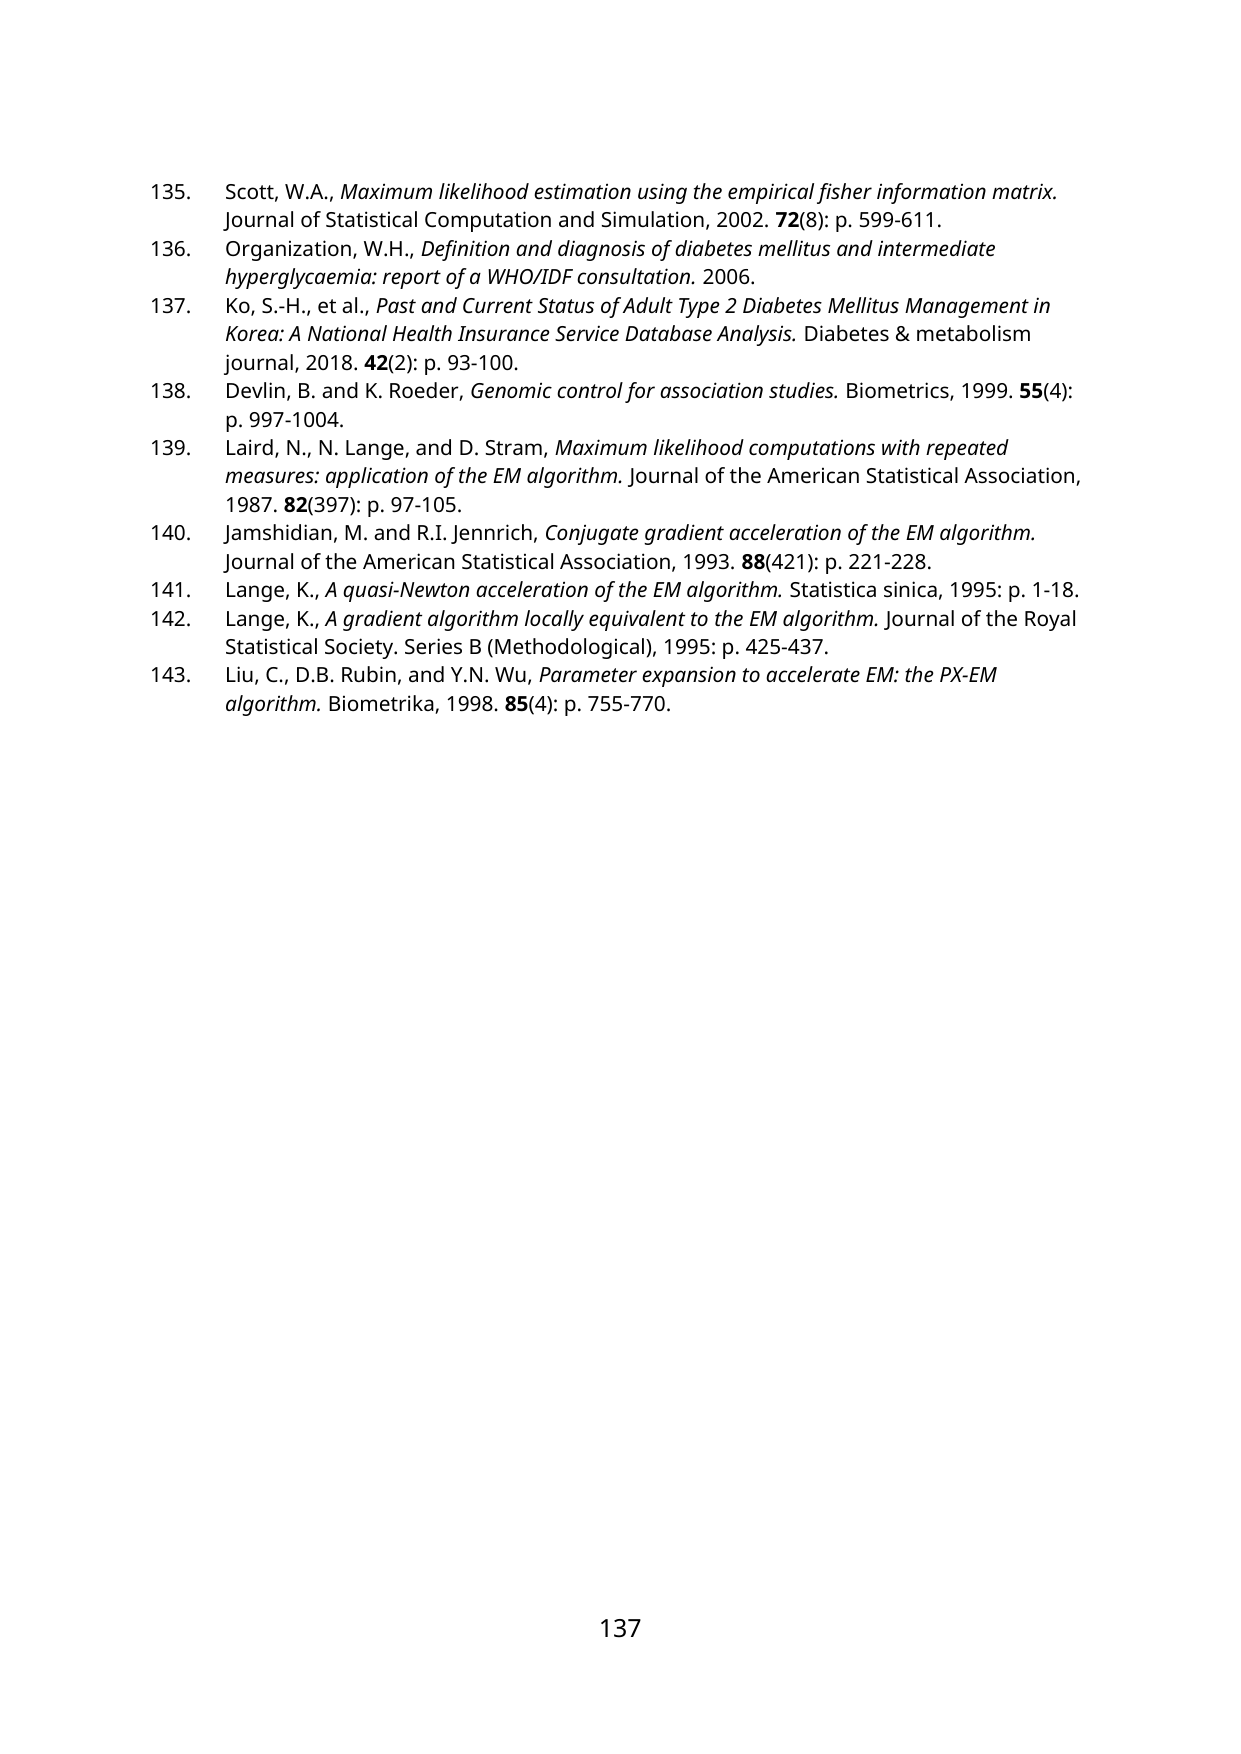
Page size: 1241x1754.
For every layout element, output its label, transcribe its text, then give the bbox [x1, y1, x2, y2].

text 142. Lange, K., A gradient algorithm locally equivalent to the EM algorithm. Journal of the Royal Statistical Society. Series B (Methodological), 1995: p. 425-437. [150, 604, 1090, 661]
text 135. Scott, W.A., Maximum likelihood estimation using the empirical fisher information matrix. Journal of Statistical Computation and Simulation, 2002. 72(8): p. 599-611. [150, 177, 1090, 234]
text 138. Devlin, B. and K. Roeder, Genomic control for association studies. Biometrics, 1999. 55(4): p. 997-1004. [150, 376, 1090, 433]
text 137. Ko, S.-H., et al., Past and Current Status of Adult Type 2 Diabetes Mellitus Management in Korea: A National Health Insurance Service Database Analysis. Diabetes & metabolism journal, 2018. 42(2): p. 93-100. [150, 291, 1090, 376]
text 140. Jamshidian, M. and R.I. Jennrich, Conjugate gradient acceleration of the EM algorithm. Journal of the American Statistical Association, 1993. 88(421): p. 221-228. [150, 518, 1090, 575]
text 141. Lange, K., A quasi-Newton acceleration of the EM algorithm. Statistica sinica, 1995: p. 1-18. [150, 575, 1090, 604]
text 136. Organization, W.H., Definition and diagnosis of diabetes mellitus and intermediate hyperglycaemia: report of a WHO/IDF consultation. 2006. [150, 234, 1090, 291]
text 143. Liu, C., D.B. Rubin, and Y.N. Wu, Parameter expansion to accelerate EM: the PX-EM algorithm. Biometrika, 1998. 85(4): p. 755-770. [150, 661, 1090, 717]
text 139. Laird, N., N. Lange, and D. Stram, Maximum likelihood computations with repeated measures: application of the EM algorithm. Journal of the American Statistical Association, 1987. 82(397): p. 97-105. [150, 433, 1090, 518]
